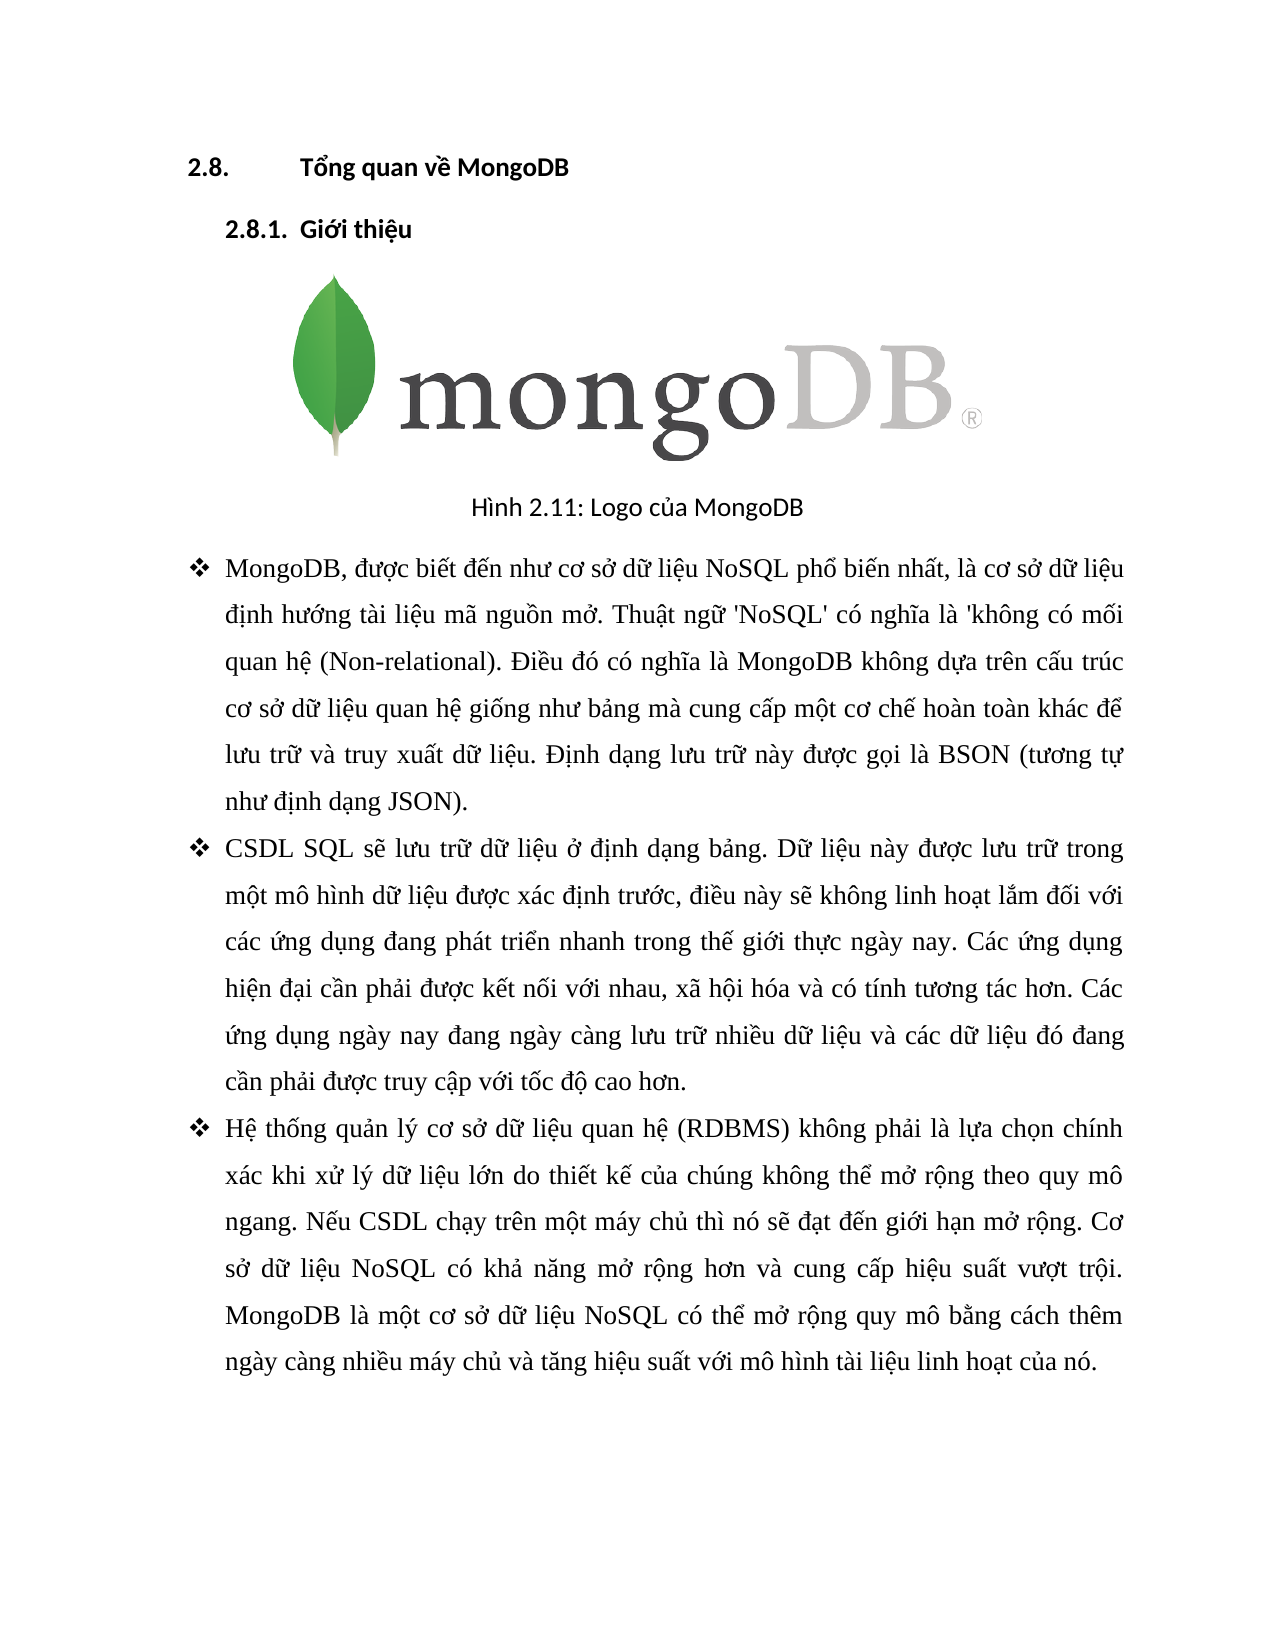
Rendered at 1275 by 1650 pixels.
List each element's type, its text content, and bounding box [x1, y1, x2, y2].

subtitle Giới thiệu [225, 212, 1125, 245]
picture [293, 273, 982, 461]
list Hệ thống quản lý cơ sở dữ liệu quan hệ (RDBMS) không phải là lựa chọn chính xác khi xử lý dữ liệu lớn do thiết kế của chúng không thể mở rộng theo quy mô ngang. Nếu CSDL chạy trên một máy chủ thì nó sẽ đạt đến giới hạn mở rộng. Cơ sở dữ liệu NoSQL có khả năng mở rộng hơn và cung cấp hiệu suất vượt trội. MongoDB là một cơ sở dữ liệu NoSQL có thể mở rộng quy mô bằng cách thêm ngày càng nhiều máy chủ và tăng hiệu suất với mô hình tài liệu linh hoạt của nó. [187, 1112, 1125, 1377]
subtitle Tổng quan về MongoDB [187, 150, 1125, 183]
text Hình 2.11: Logo của MongoDB [150, 490, 1125, 523]
list CSDL SQL sẽ lưu trữ dữ liệu ở định dạng bảng. Dữ liệu này được lưu trữ trong một mô hình dữ liệu được xác định trước, điều này sẽ không linh hoạt lắm đối với các ứng dụng đang phát triển nhanh trong thế giới thực ngày nay. Các ứng dụng hiện đại cần phải được kết nối với nhau, xã hội hóa và có tính tương tác hơn. Các ứng dụng ngày nay đang ngày càng lưu trữ nhiều dữ liệu và các dữ liệu đó đang cần phải được truy cập với tốc độ cao hơn. [187, 832, 1125, 1097]
list MongoDB, được biết đến như cơ sở dữ liệu NoSQL phổ biến nhất, là cơ sở dữ liệu định hướng tài liệu mã nguồn mở. Thuật ngữ 'NoSQL' có nghĩa là 'không có mối quan hệ (Non-relational). Điều đó có nghĩa là MongoDB không dựa trên cấu trúc cơ sở dữ liệu quan hệ giống như bảng mà cung cấp một cơ chế hoàn toàn khác để lưu trữ và truy xuất dữ liệu. Định dạng lưu trữ này được gọi là BSON (tương tự như định dạng JSON). [187, 552, 1125, 816]
